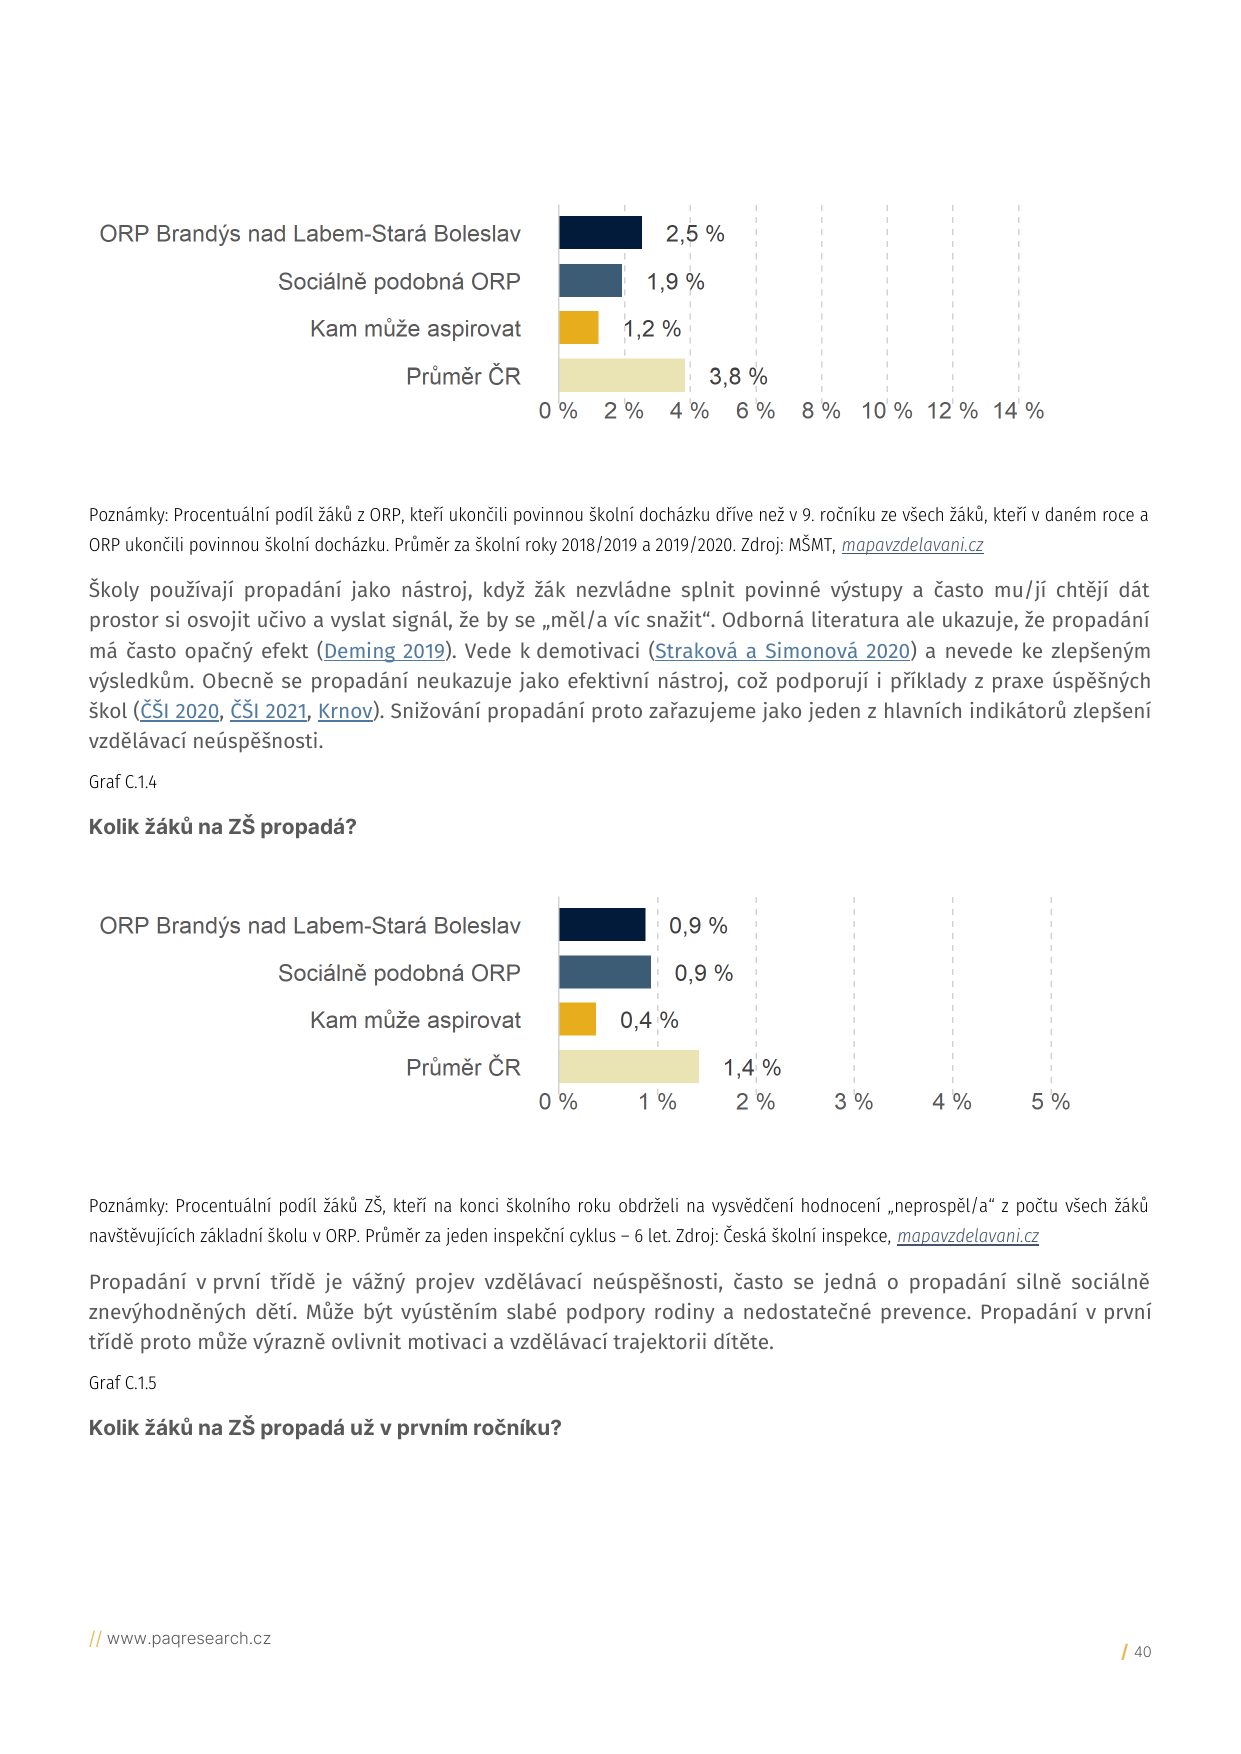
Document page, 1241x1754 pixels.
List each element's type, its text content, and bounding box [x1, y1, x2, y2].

picture [88, 147, 1139, 480]
text Propadání v první třídě je vážný projev vzdělávací neúspěšnosti, často se jedná o propadání silně sociálně znevýhodněných dětí. Může být vyústěním slabé podpory rodiny a nedostatečné prevence. Propadání v první třídě proto může výrazně ovlivnit motivaci a vzdělávací trajektorii dítěte. [89, 1264, 1152, 1355]
text Poznámky: Procentuální podíl žáků z ORP, kteří ukončili povinnou školní docházku dříve než v 9. ročníku ze všech žáků, kteří v daném roce a ORP ukončili povinnou školní docházku. Průměr za školní roky 2018/2019 a 2019/2020. Zdroj: MŠMT, mapavzdelavani.cz [89, 496, 1152, 556]
text Poznámky: Procentuální podíl žáků ZŠ, kteří na konci školního roku obdrželi na vysvědčení hodnocení „neprospěl/a“ z počtu všech žáků navštěvujících základní školu v ORP. Průměr za jeden inspekční cyklus – 6 let. Zdroj: Česká školní inspekce, mapavzdelavani.cz [89, 1187, 1152, 1248]
text Školy používají propadání jako nástroj, když žák nezvládne splnit povinné výstupy a často mu/jí chtějí dát prostor si osvojit učivo a vyslat signál, že by se „měl/a víc snažit“. Odborná literatura ale ukazuje, že propadání má často opačný efekt (Deming 2019). Vede k demotivaci (Straková a Simonová 2020) a nevede ke zlepšeným výsledkům. Obecně se propadání neukazuje jako efektivní nástroj, což podporují i příklady z praxe úspěšných škol (ČŠI 2020, ČŠI 2021, Krnov). Snižování propadání proto zařazujeme jako jeden z hlavních indikátorů zlepšení vzdělávací neúspěšnosti. [89, 573, 1152, 754]
text Graf C.1.5 [89, 1372, 1152, 1394]
text Kolik žáků na ZŠ propadá? [89, 809, 1152, 839]
picture [88, 839, 1139, 1171]
text Graf C.1.4 [89, 771, 1152, 793]
text Kolik žáků na ZŠ propadá už v prvním ročníku? [89, 1410, 1152, 1440]
